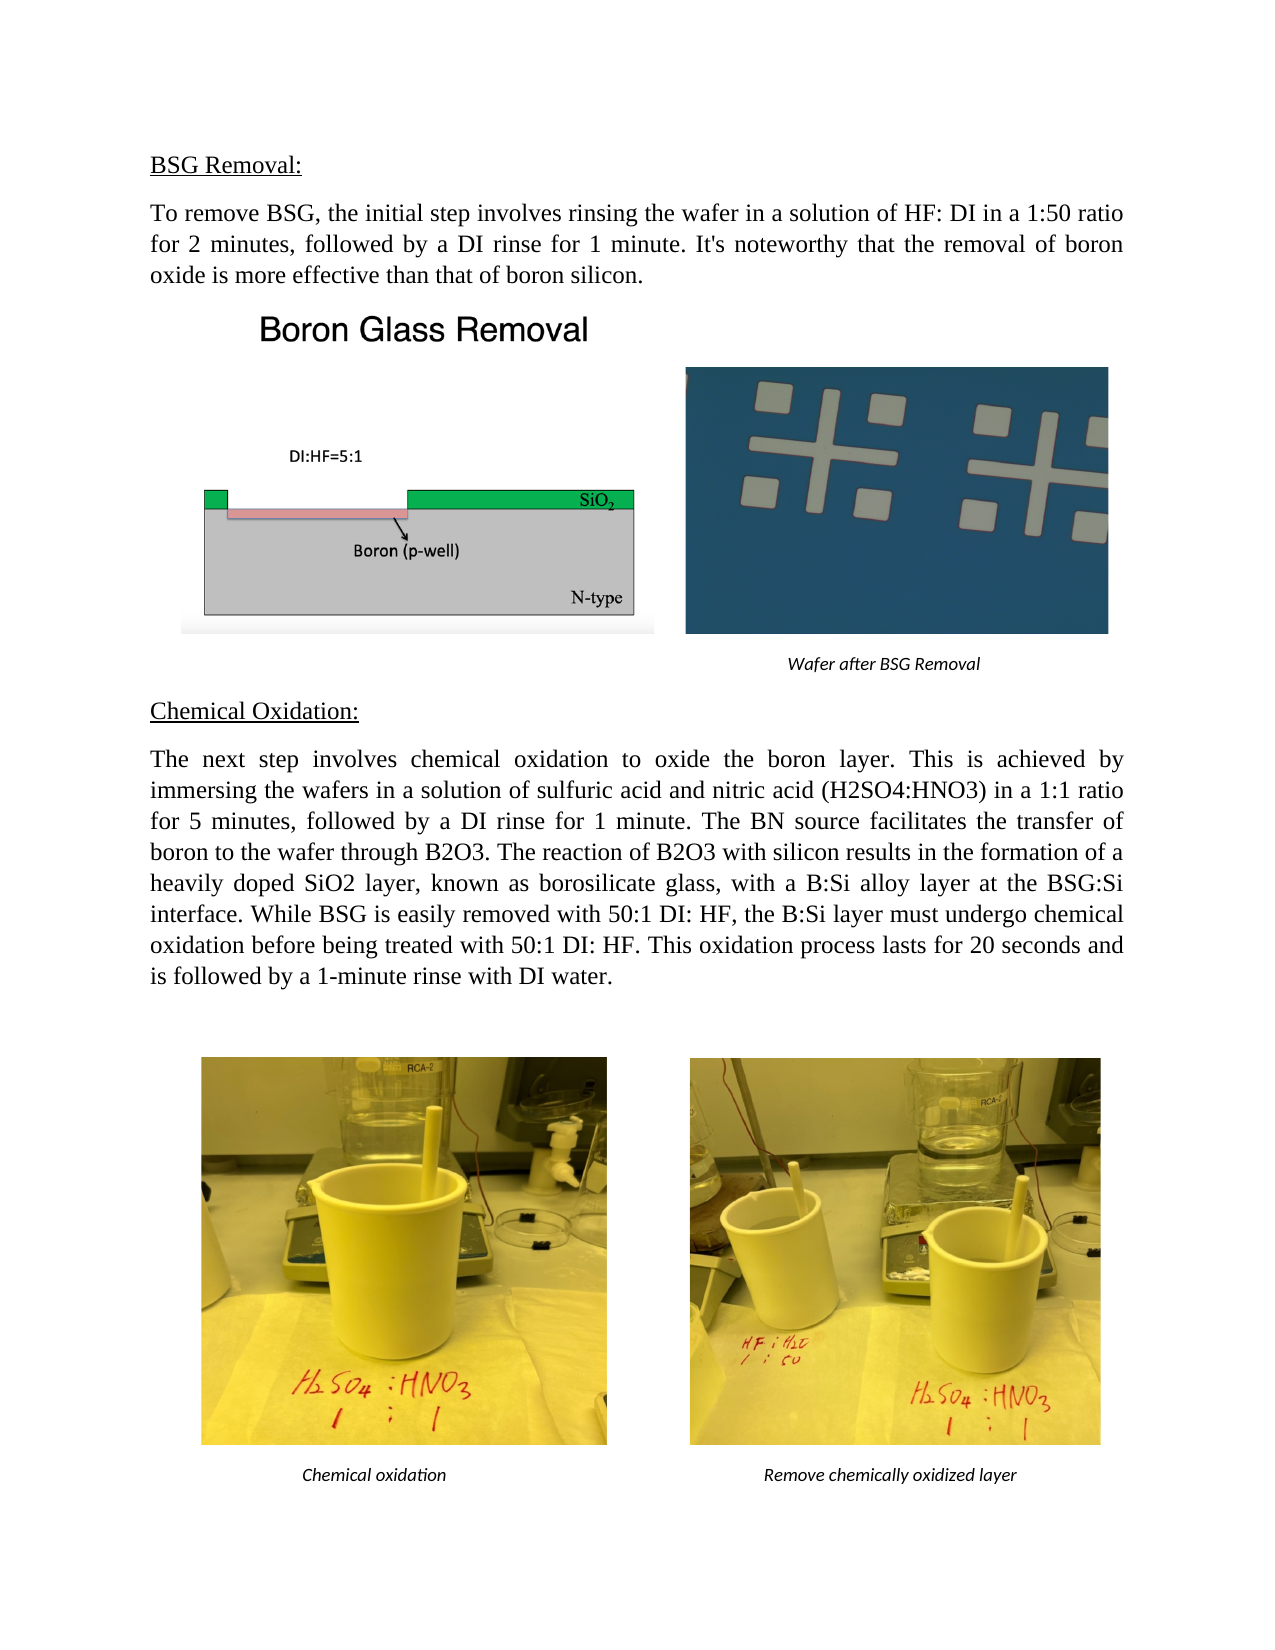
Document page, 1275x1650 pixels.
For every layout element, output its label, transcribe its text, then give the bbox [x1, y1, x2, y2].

text Chemical Oxidation: [150, 696, 1125, 725]
picture [685, 367, 1109, 634]
picture [181, 307, 655, 634]
text Wafer after BSG Removal [150, 653, 1125, 676]
picture [201, 1057, 606, 1445]
text Chemical oxidation Remove chemically oxidized layer [150, 1464, 1125, 1487]
text BSG Removal: [150, 150, 1125, 179]
text To remove BSG, the initial step involves rinsing the wafer in a solution of HF: DI in a 1:50 ratio for 2 minutes, followed by a DI rinse for 1 minute. It's noteworthy that the removal of boron oxide is more effective than that of boron silicon. [150, 198, 1125, 288]
picture [690, 1058, 1101, 1445]
text The next step involves chemical oxidation to oxide the boron layer. This is achieved by immersing the wafers in a solution of sulfuric acid and nitric acid (H2SO4:HNO3) in a 1:1 ratio for 5 minutes, followed by a DI rinse for 1 minute. The BN source facilitates the transfer of boron to the wafer through B2O3. The reaction of B2O3 with silicon results in the formation of a heavily doped SiO2 layer, known as borosilicate glass, with a B:Si alloy layer at the BSG:Si interface. While BSG is easily removed with 50:1 DI: HF, the B:Si layer must undergo chemical oxidation before being treated with 50:1 DI: HF. This oxidation process lasts for 20 seconds and is followed by a 1-minute rinse with DI water. [150, 744, 1125, 990]
